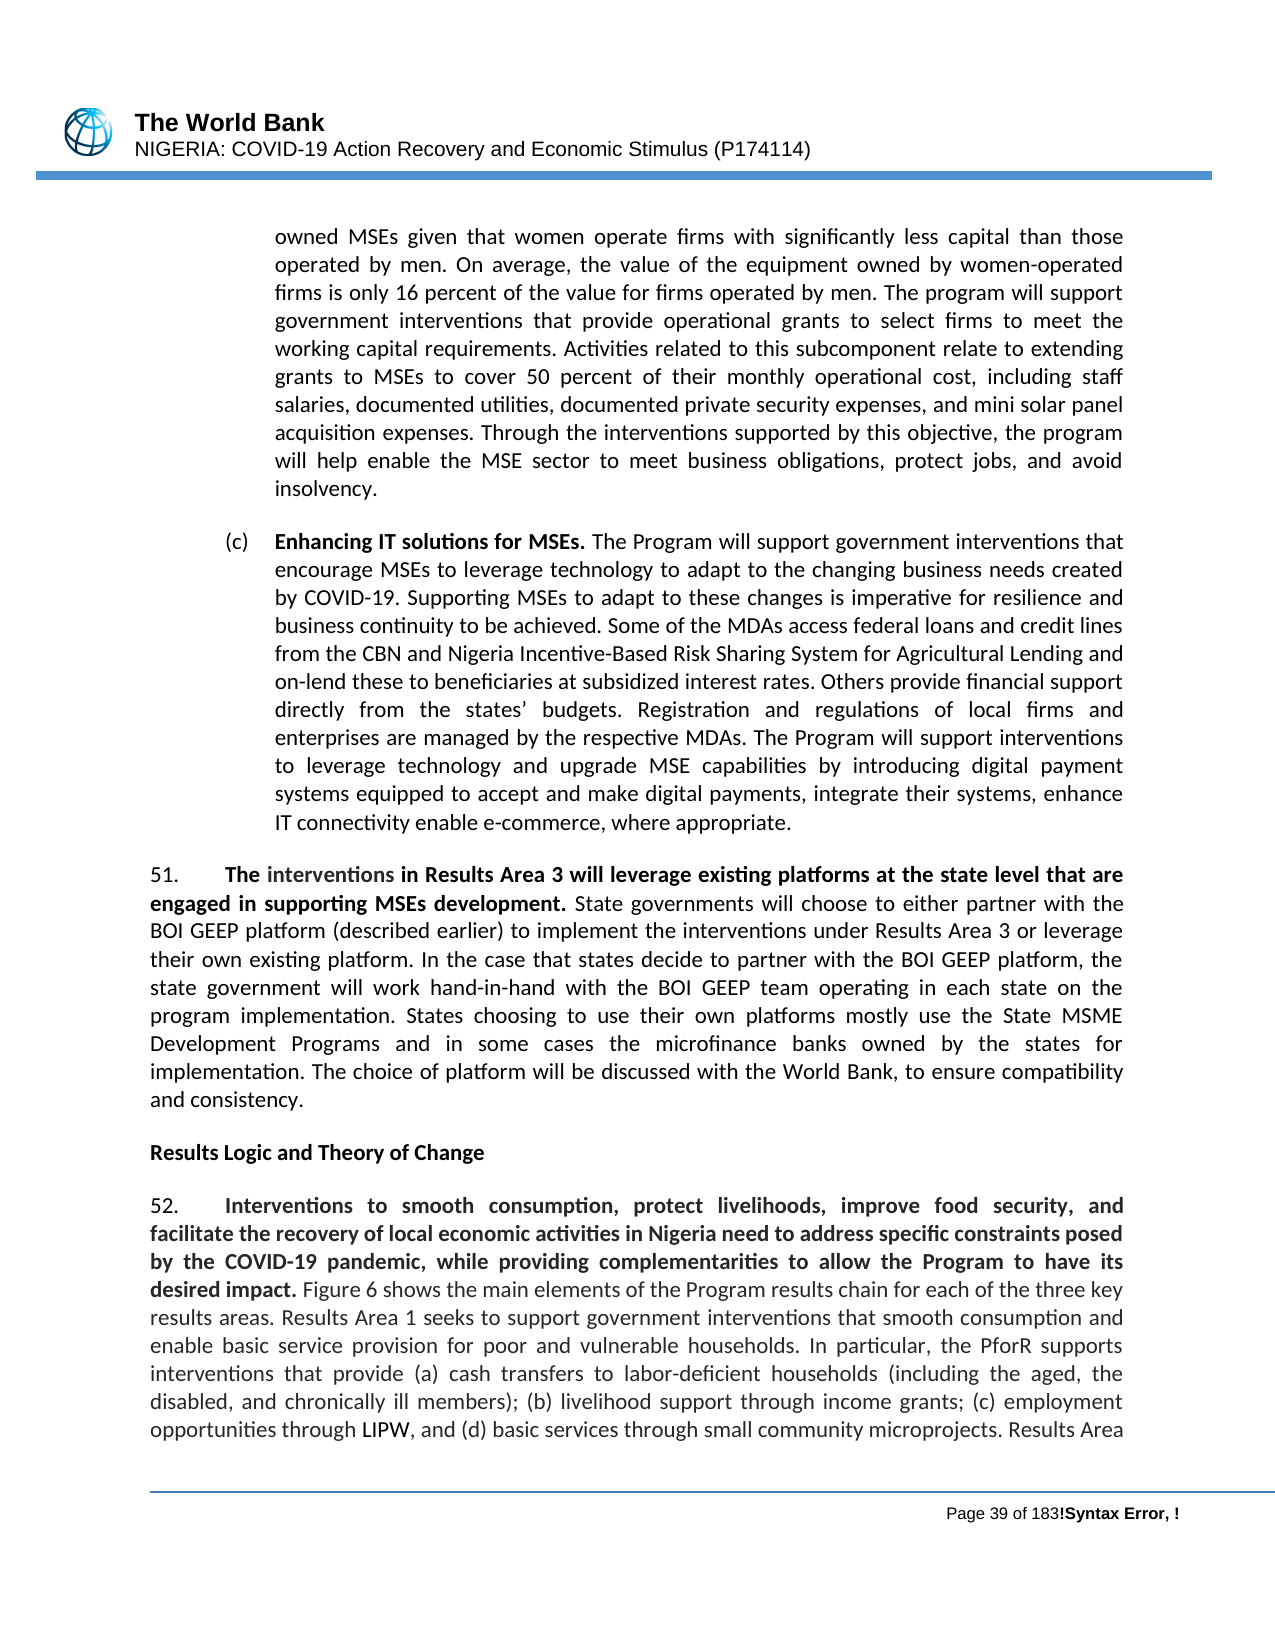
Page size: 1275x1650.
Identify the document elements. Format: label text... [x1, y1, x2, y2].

list The interventions in Results Area 3 will leverage existing platforms at the state level that are engaged in supporting MSEs development. State governments will choose to either partner with the BOI GEEP platform (described earlier) to implement the interventions under Results Area 3 or leverage their own existing platform. In the case that states decide to partner with the BOI GEEP platform, the state government will work hand-in-hand with the BOI GEEP team operating in each state on the program implementation. States choosing to use their own platforms mostly use the State MSME Development Programs and in some cases the microfinance banks owned by the states for implementation. The choice of platform will be discussed with the World Bank, to ensure compatibility and consistency. [150, 861, 1125, 1113]
picture [64, 108, 113, 156]
picture [95, 108, 113, 144]
picture [79, 116, 86, 122]
text Results Logic and Theory of Change [150, 1138, 1125, 1166]
picture [86, 118, 92, 126]
list Enhancing IT solutions for MSEs. The Program will support government interventions that encourage MSEs to leverage technology to adapt to the changing business needs created by COVID-19. Supporting MSEs to adapt to these changes is imperative for resilience and business continuity to be achieved. Some of the MDAs access federal loans and credit lines from the CBN and Nigeria Incentive-Based Risk Sharing System for Agricultural Lending and on-lend these to beneficiaries at subsidized interest rates. Others provide financial support directly from the states’ budgets. Registration and regulations of local firms and enterprises are managed by the respective MDAs. The Program will support interventions to leverage technology and upgrade MSE capabilities by introducing digital payment systems equipped to accept and make digital payments, integrate their systems, enhance IT connectivity enable e-commerce, where appropriate. [225, 527, 1125, 836]
